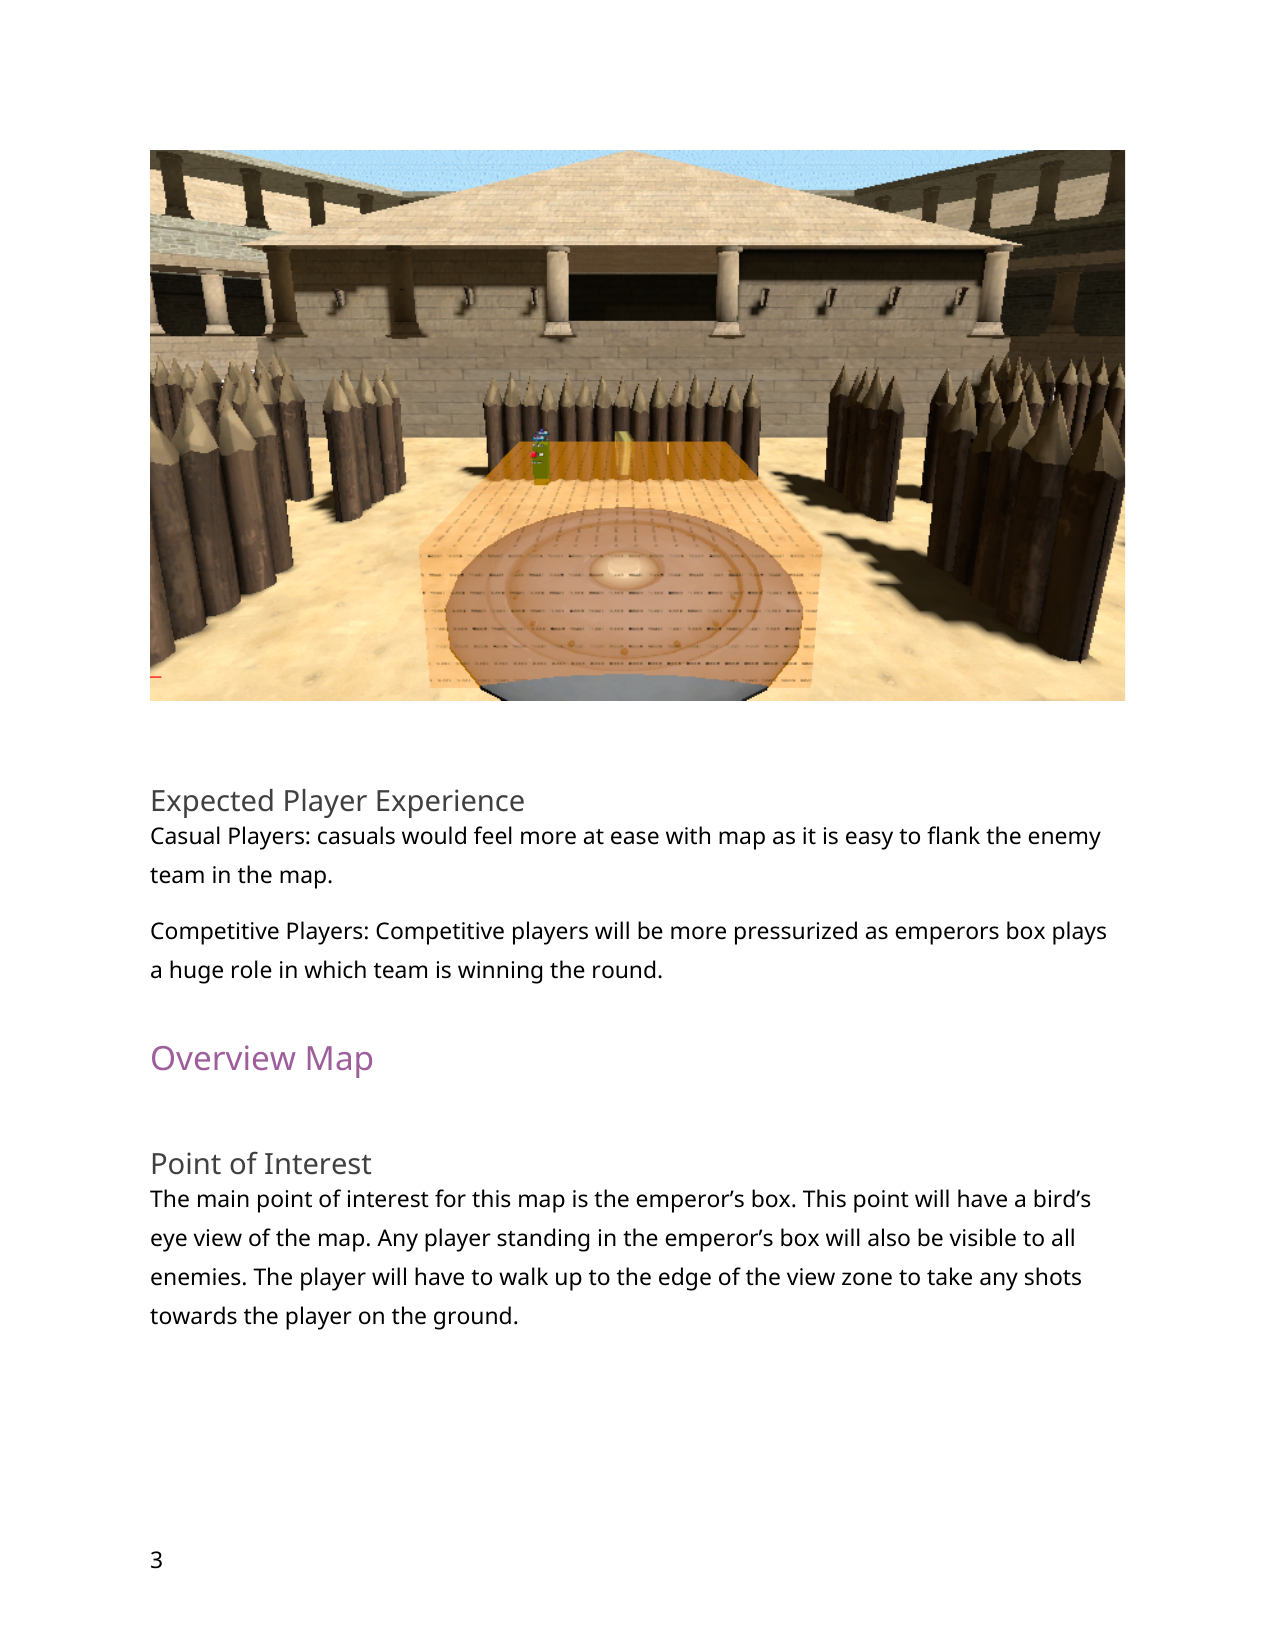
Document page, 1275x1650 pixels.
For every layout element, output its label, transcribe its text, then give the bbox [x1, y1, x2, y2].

text The main point of interest for this map is the emperor’s box. This point will have a bird’s eye view of the map. Any player standing in the emperor’s box will also be visible to all enemies. The player will have to walk up to the edge of the view zone to take any shots towards the player on the ground. [150, 1183, 1125, 1331]
subtitle Expected Player Experience [150, 780, 1125, 820]
subtitle Point of Interest [150, 1143, 1125, 1183]
text Competitive Players: Competitive players will be more pressurized as emperors box plays a huge role in which team is winning the round. [150, 915, 1125, 985]
subtitle Overview Map [150, 1034, 1125, 1080]
text Casual Players: casuals would feel more at ease with map as it is easy to flank the enemy team in the map. [150, 820, 1125, 890]
picture [150, 150, 1125, 701]
